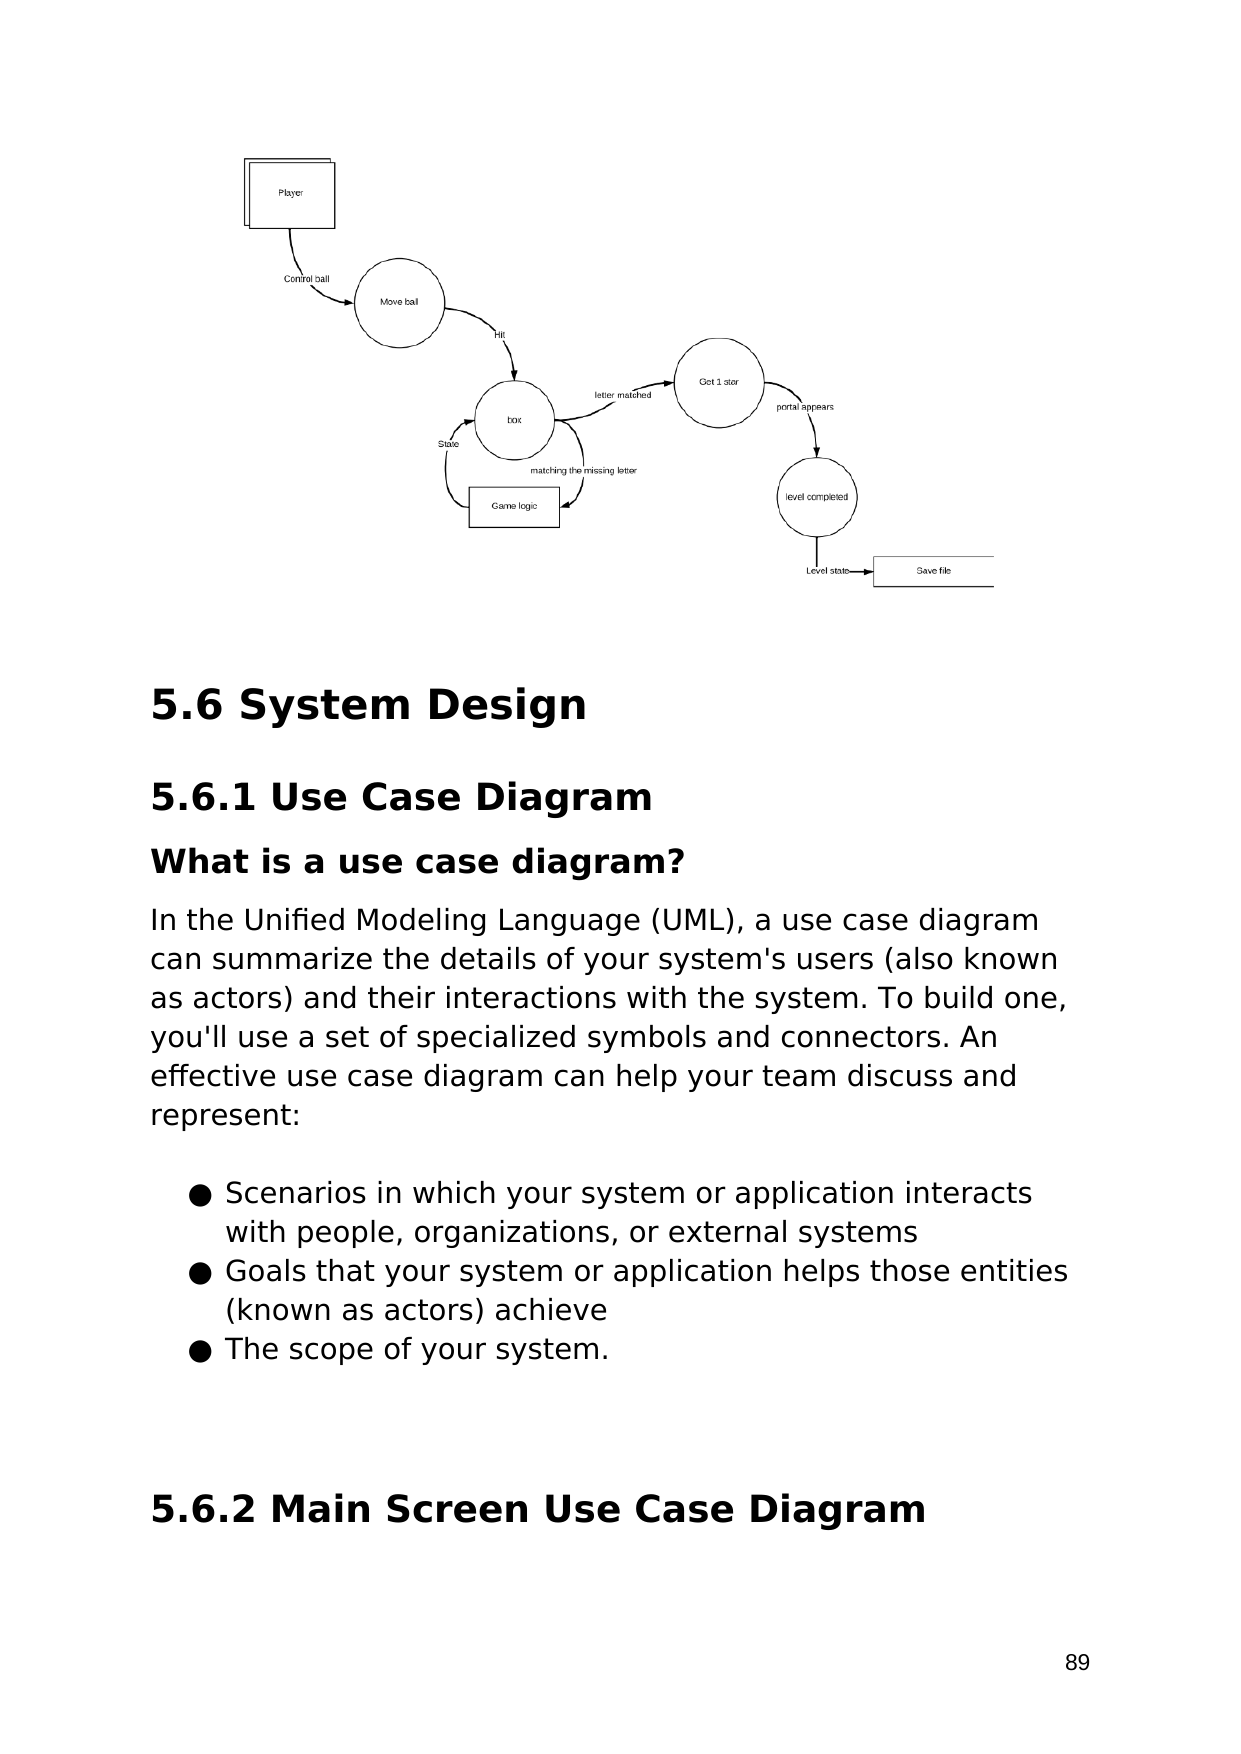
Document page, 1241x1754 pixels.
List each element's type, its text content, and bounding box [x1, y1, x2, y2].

picture [236, 150, 1004, 599]
list The scope of your system. [187, 1332, 1090, 1366]
list Scenarios in which your system or application interacts with people, organizations, or external systems [187, 1176, 1090, 1249]
text What is a use case diagram? [150, 842, 1090, 881]
text 5.6 System Design [150, 681, 1090, 729]
list Goals that your system or application helps those entities (known as actors) achieve [187, 1254, 1090, 1327]
text 5.6.2 Main Screen Use Case Diagram [150, 1488, 1090, 1532]
text 5.6.1 Use Case Diagram [150, 776, 1090, 819]
text In the Unified Modeling Language (UML), a use case diagram can summarize the details of your system's users (also known as actors) and their interactions with the system. To build one, you'll use a set of specialized symbols and connectors. An effective use case diagram can help your team discuss and represent: [150, 904, 1090, 1132]
